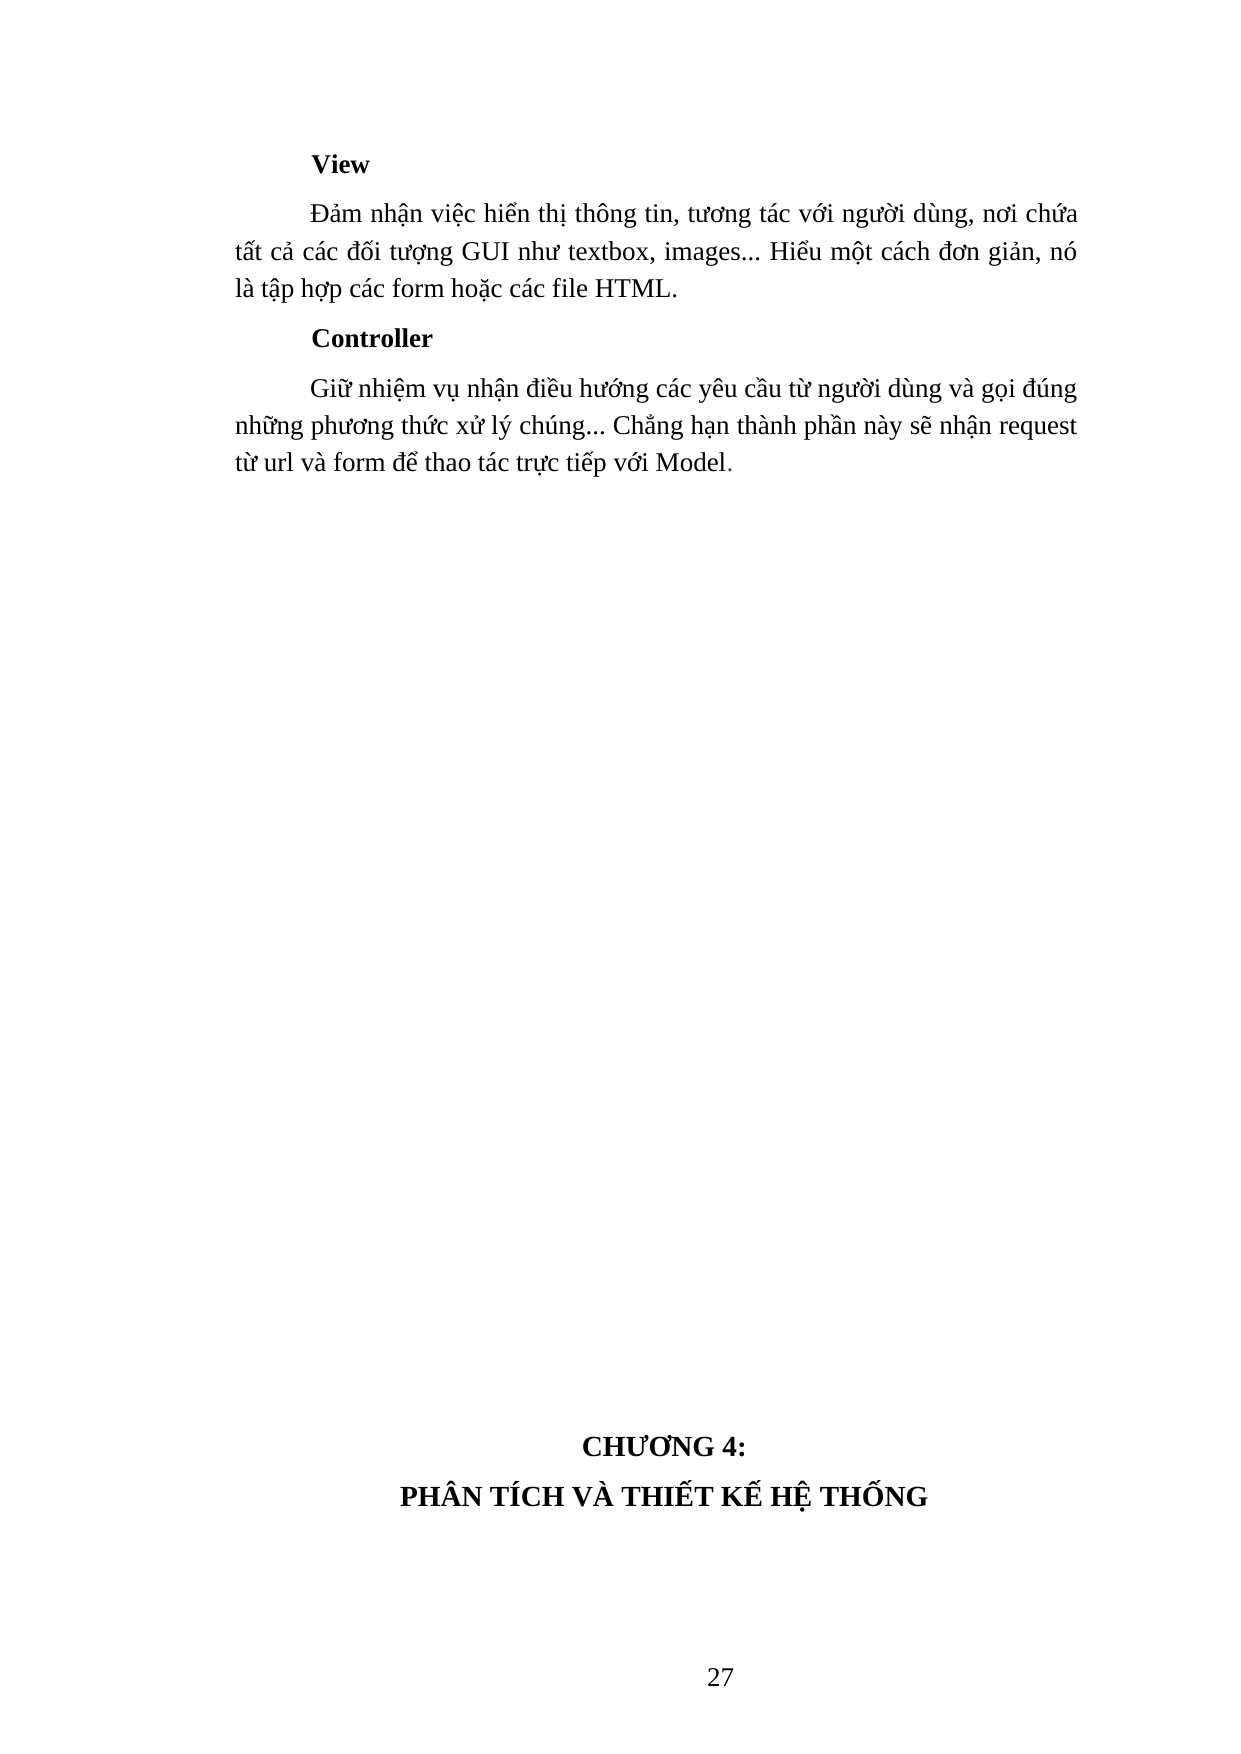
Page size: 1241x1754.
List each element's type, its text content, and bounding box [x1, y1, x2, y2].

text Giữ nhiệm vụ nhận điều hướng các yêu cầu từ người dùng và gọi đúng những phương thức xử lý chúng... Chẳng hạn thành phần này sẽ nhận request từ url và form để thao tác trực tiếp với Model. [235, 372, 1078, 477]
text View [311, 148, 1092, 179]
text Đảm nhận việc hiển thị thông tin, tương tác với người dùng, nơi chứa tất cả các đối tượng GUI như textbox, images... Hiểu một cách đơn giản, nó là tập hợp các form hoặc các file HTML. [235, 197, 1078, 303]
text Controller [311, 322, 1092, 353]
subtitle CHƯƠNG 4: [236, 1429, 1092, 1463]
text PHÂN TÍCH VÀ THIẾT KẾ HỆ THỐNG [236, 1479, 1092, 1512]
